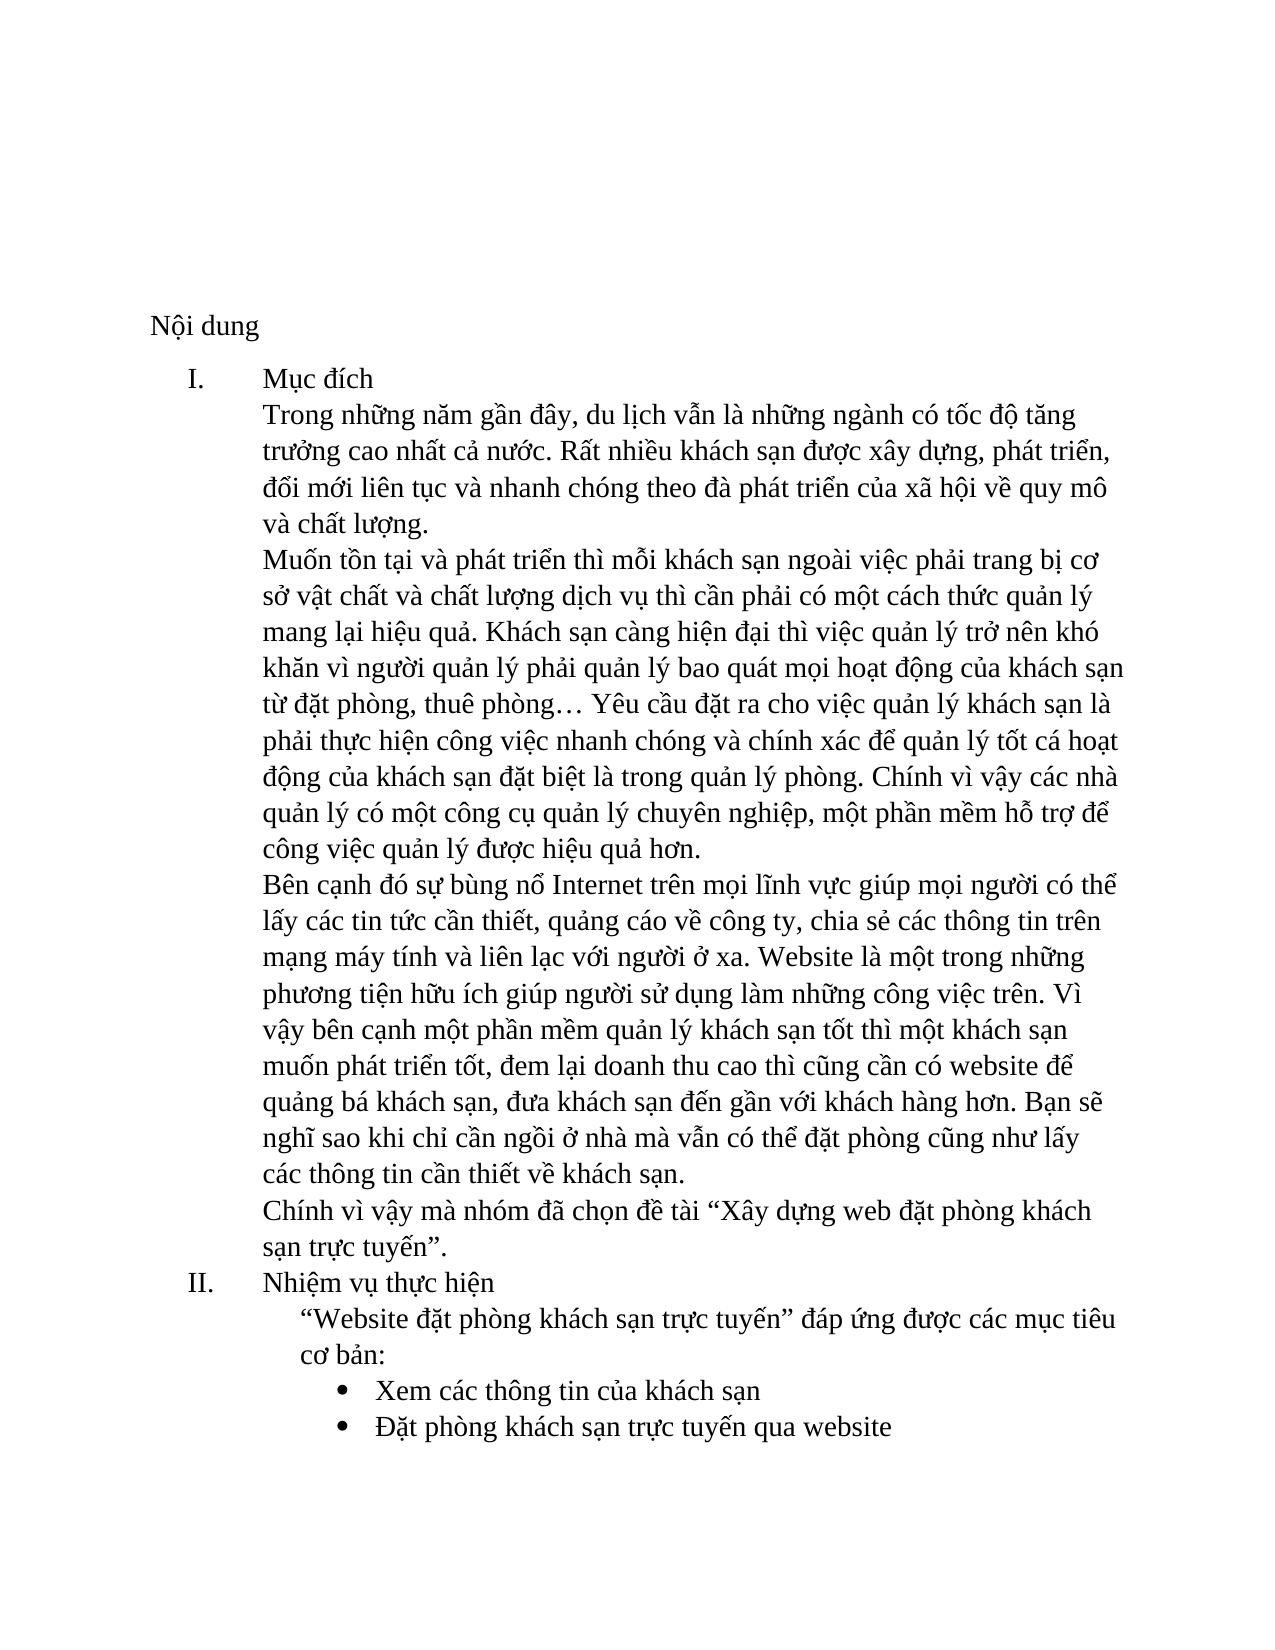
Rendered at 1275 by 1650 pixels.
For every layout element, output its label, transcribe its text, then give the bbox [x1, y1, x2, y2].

list Trong những năm gần đây, du lịch vẫn là những ngành có tốc độ tăng trưởng cao nhất cả nước. Rất nhiều khách sạn được xây dựng, phát triển, đổi mới liên tục và nhanh chóng theo đà phát triển của xã hội về quy mô và chất lượng. [262, 397, 1125, 539]
list Đặt phòng khách sạn trực tuyến qua website [337, 1409, 1125, 1443]
list Mục đích [187, 361, 1125, 395]
list Chính vì vậy mà nhóm đã chọn đề tài “Xây dựng web đặt phòng khách sạn trực tuyến”. [262, 1193, 1125, 1262]
list Muốn tồn tại và phát triển thì mỗi khách sạn ngoài việc phải trang bị cơ sở vật chất và chất lượng dịch vụ thì cần phải có một cách thức quản lý mang lại hiệu quả. Khách sạn càng hiện đại thì việc quản lý trở nên khó khăn vì người quản lý phải quản lý bao quát mọi hoạt động của khách sạn từ đặt phòng, thuê phòng… Yêu cầu đặt ra cho việc quản lý khách sạn là phải thực hiện công việc nhanh chóng và chính xác để quản lý tốt cá hoạt động của khách sạn đặt biệt là trong quản lý phòng. Chính vì vậy các nhà quản lý có một công cụ quản lý chuyên nghiệp, một phần mềm hỗ trợ để công việc quản lý được hiệu quả hơn. [262, 542, 1125, 865]
list Nhiệm vụ thực hiện [187, 1265, 1125, 1298]
list Xem các thông tin của khách sạn [337, 1373, 1125, 1407]
list Bên cạnh đó sự bùng nổ Internet trên mọi lĩnh vực giúp mọi người có thể lấy các tin tức cần thiết, quảng cáo về công ty, chia sẻ các thông tin trên mạng máy tính và liên lạc với người ở xa. Website là một trong những phương tiện hữu ích giúp người sử dụng làm những công việc trên. Vì vậy bên cạnh một phần mềm quản lý khách sạn tốt thì một khách sạn muốn phát triển tốt, đem lại doanh thu cao thì cũng cần có website để quảng bá khách sạn, đưa khách sạn đến gần với khách hàng hơn. Bạn sẽ nghĩ sao khi chỉ cần ngồi ở nhà mà vẫn có thể đặt phòng cũng như lấy các thông tin cần thiết về khách sạn. [262, 867, 1125, 1190]
text Nội dung [150, 308, 1125, 342]
list “Website đặt phòng khách sạn trực tuyến” đáp ứng được các mục tiêu cơ bản: [300, 1301, 1125, 1371]
